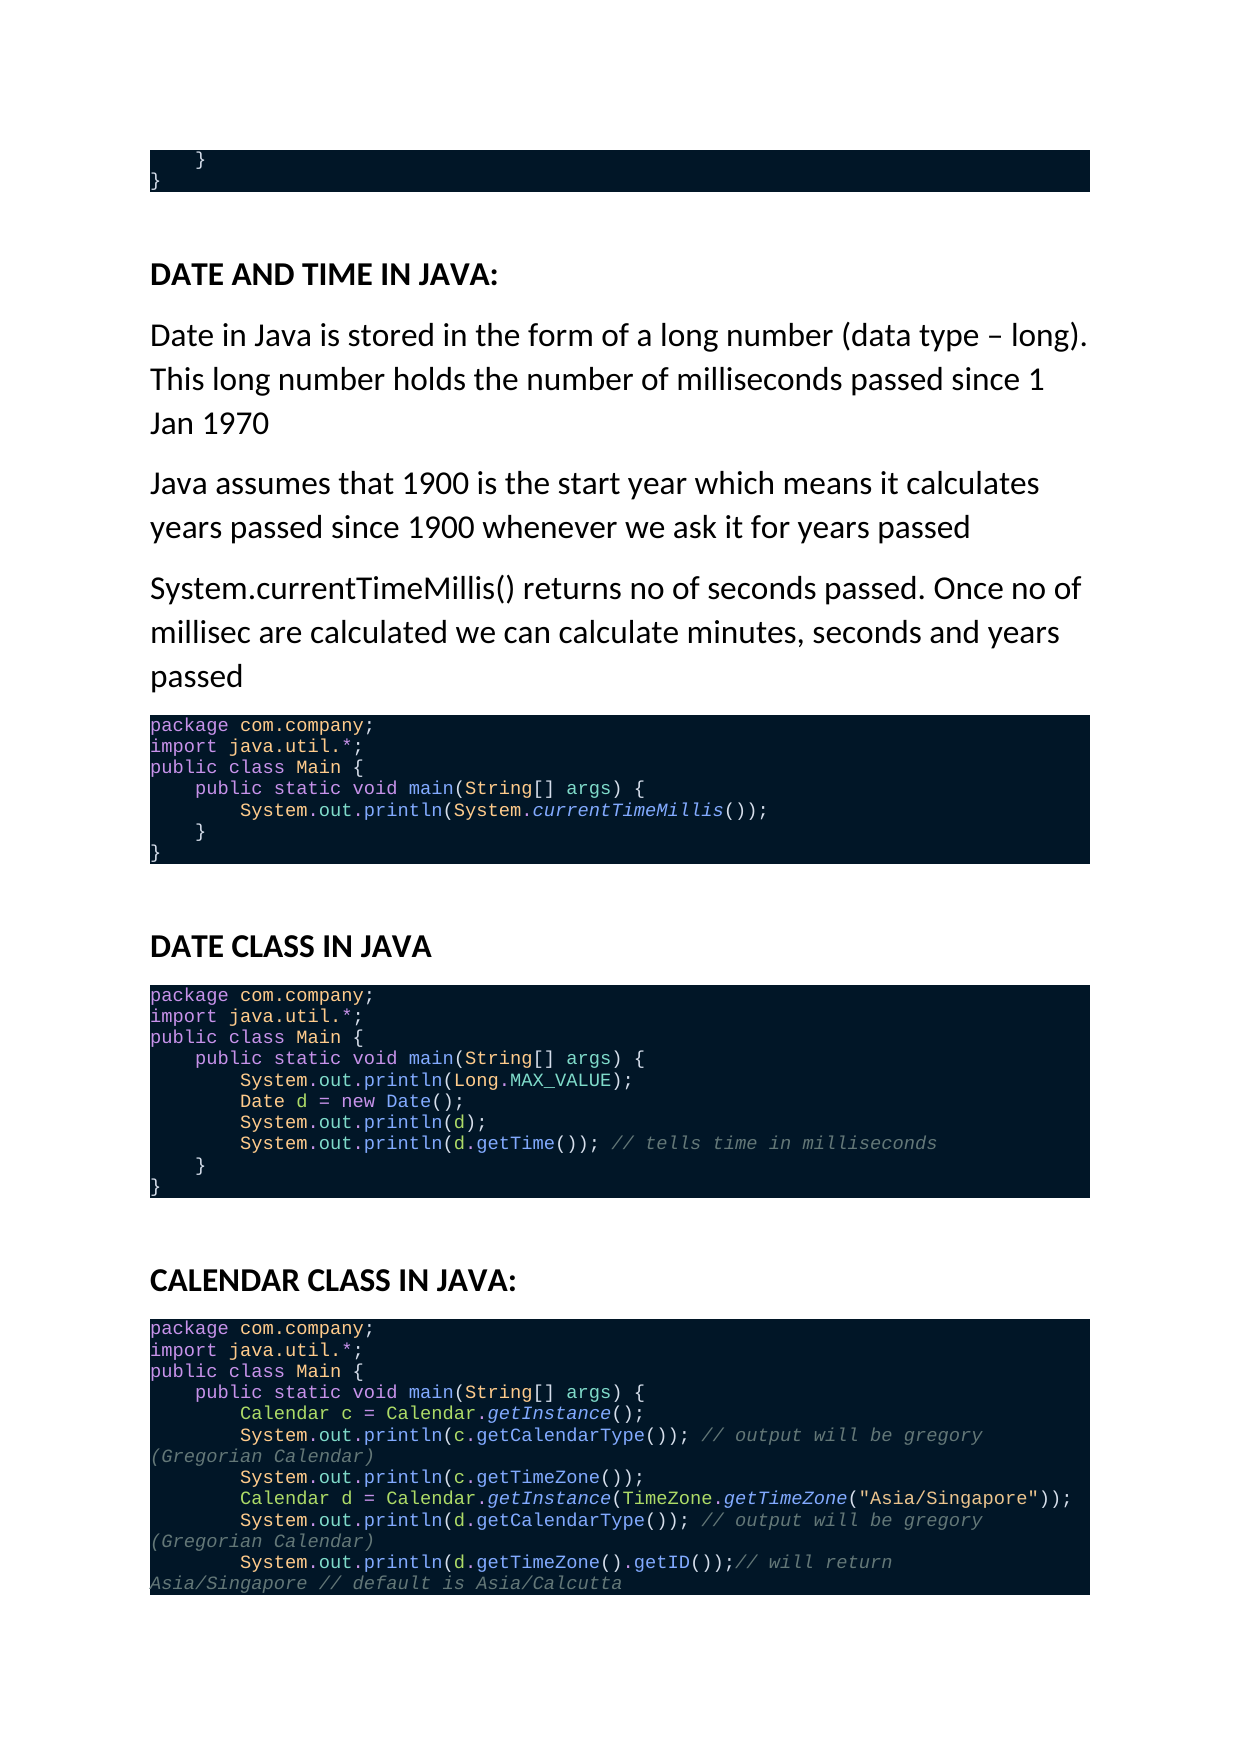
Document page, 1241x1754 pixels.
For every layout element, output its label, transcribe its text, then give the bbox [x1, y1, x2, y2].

text DATE AND TIME IN JAVA: [150, 253, 1090, 294]
text Java assumes that 1900 is the start year which means it calculates years passed since 1900 whenever we ask it for years passed [150, 462, 1090, 547]
text CALENDAR CLASS IN JAVA: [150, 1258, 1090, 1299]
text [150, 1319, 1090, 1595]
text System.currentTimeMillis() returns no of seconds passed. Once no of millisec are calculated we can calculate minutes, seconds and years passed [150, 567, 1090, 696]
text DATE CLASS IN JAVA [150, 925, 1090, 966]
text package com.company; import java.util.*; public class Main { public static void main(String[] args) { System.out.println(Long.MAX_VALUE); Date d = new Date(); System.out.println(d); System.out.println(d.getTime()); // tells time in milliseconds } } [150, 985, 1090, 1198]
text package com.company; import java.util.*; public class Main { public static void main(String[] args) { System.out.println(System.currentTimeMillis()); } } [150, 715, 1090, 864]
text Date in Java is stored in the form of a long number (data type – long). This long number holds the number of milliseconds passed since 1 Jan 1970 [150, 314, 1090, 442]
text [150, 150, 1090, 192]
